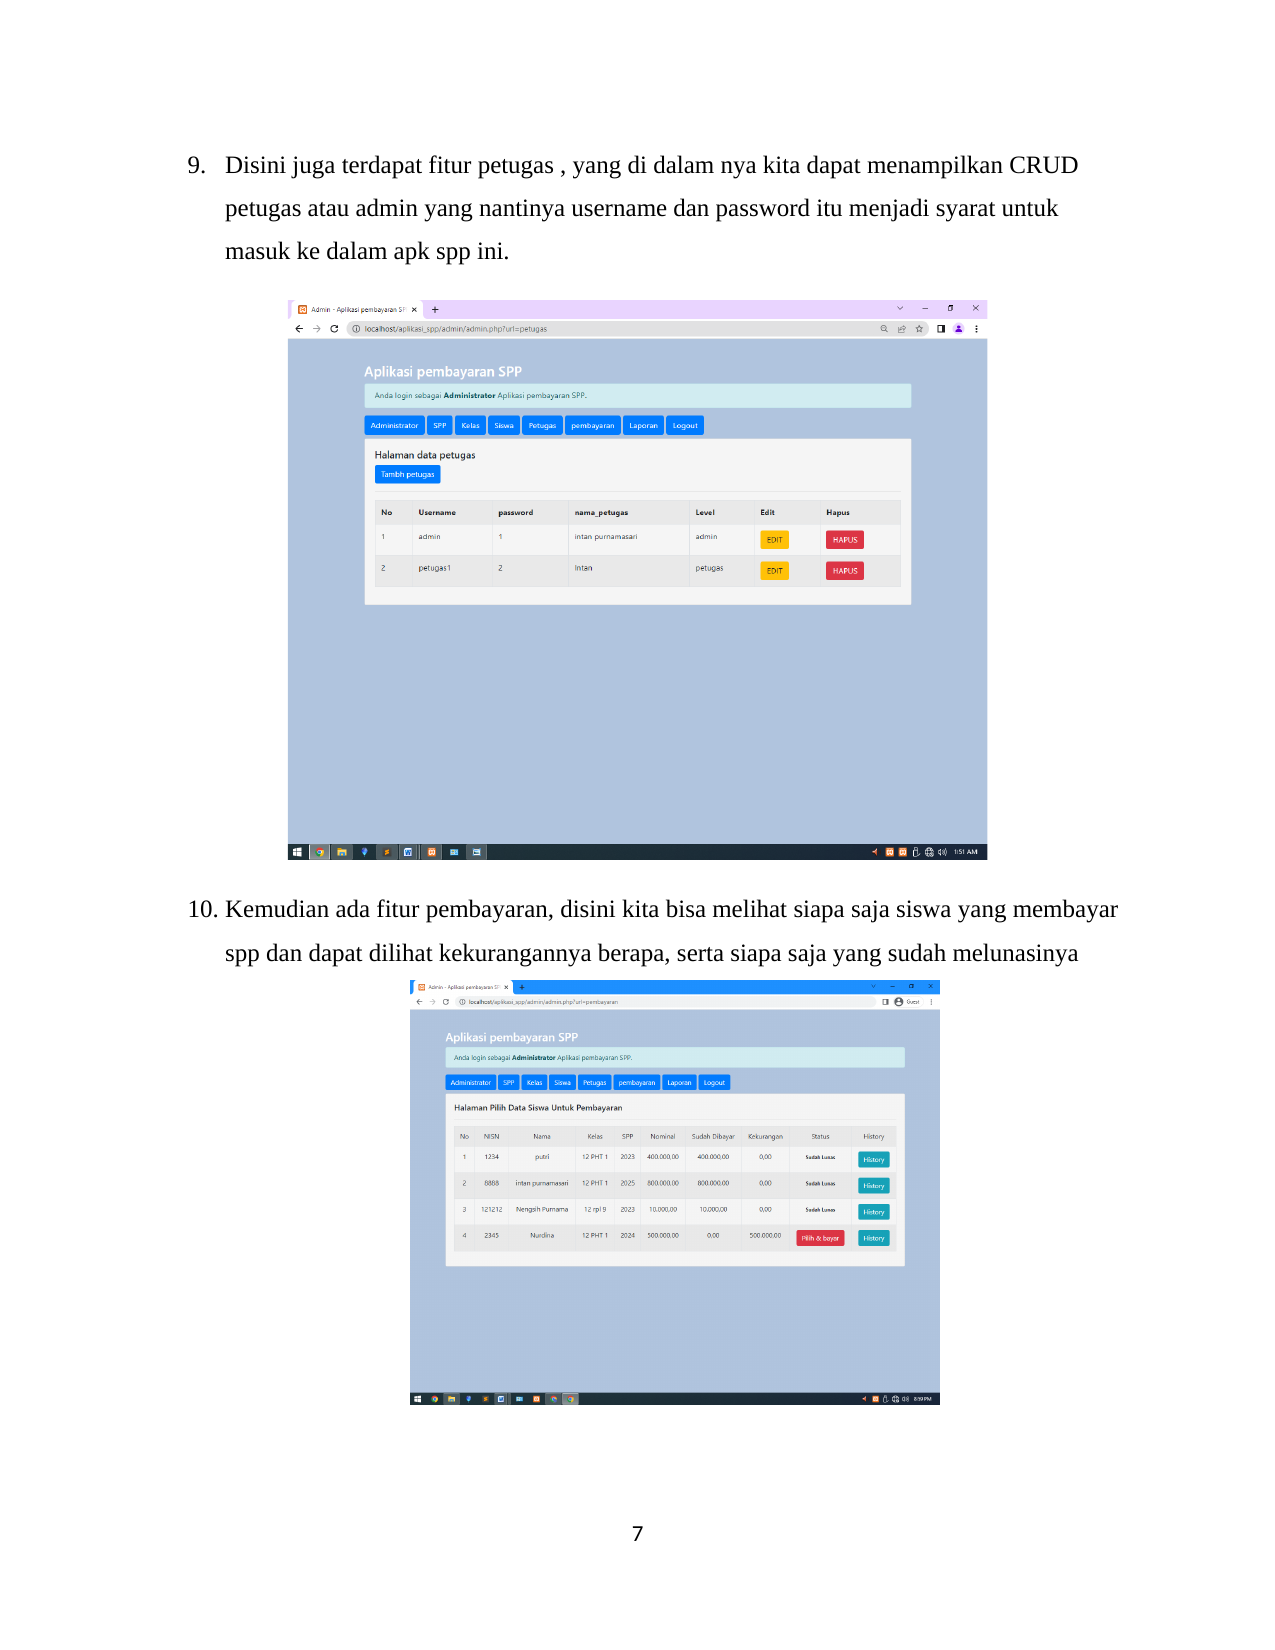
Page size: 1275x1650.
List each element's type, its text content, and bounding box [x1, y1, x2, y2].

list Disini juga terdapat fitur petugas , yang di dalam nya kita dapat menampilkan CRUD petugas atau admin yang nantinya username dan password itu menjadi syarat untuk masuk ke dalam apk spp ini. [187, 150, 1125, 265]
picture [410, 980, 940, 1405]
picture [287, 300, 988, 860]
list Kemudian ada fitur pembayaran, disini kita bisa melihat siapa saja siswa yang membayar spp dan dapat dilihat kekurangannya berapa, serta siapa saja yang sudah melunasinya [187, 894, 1125, 966]
